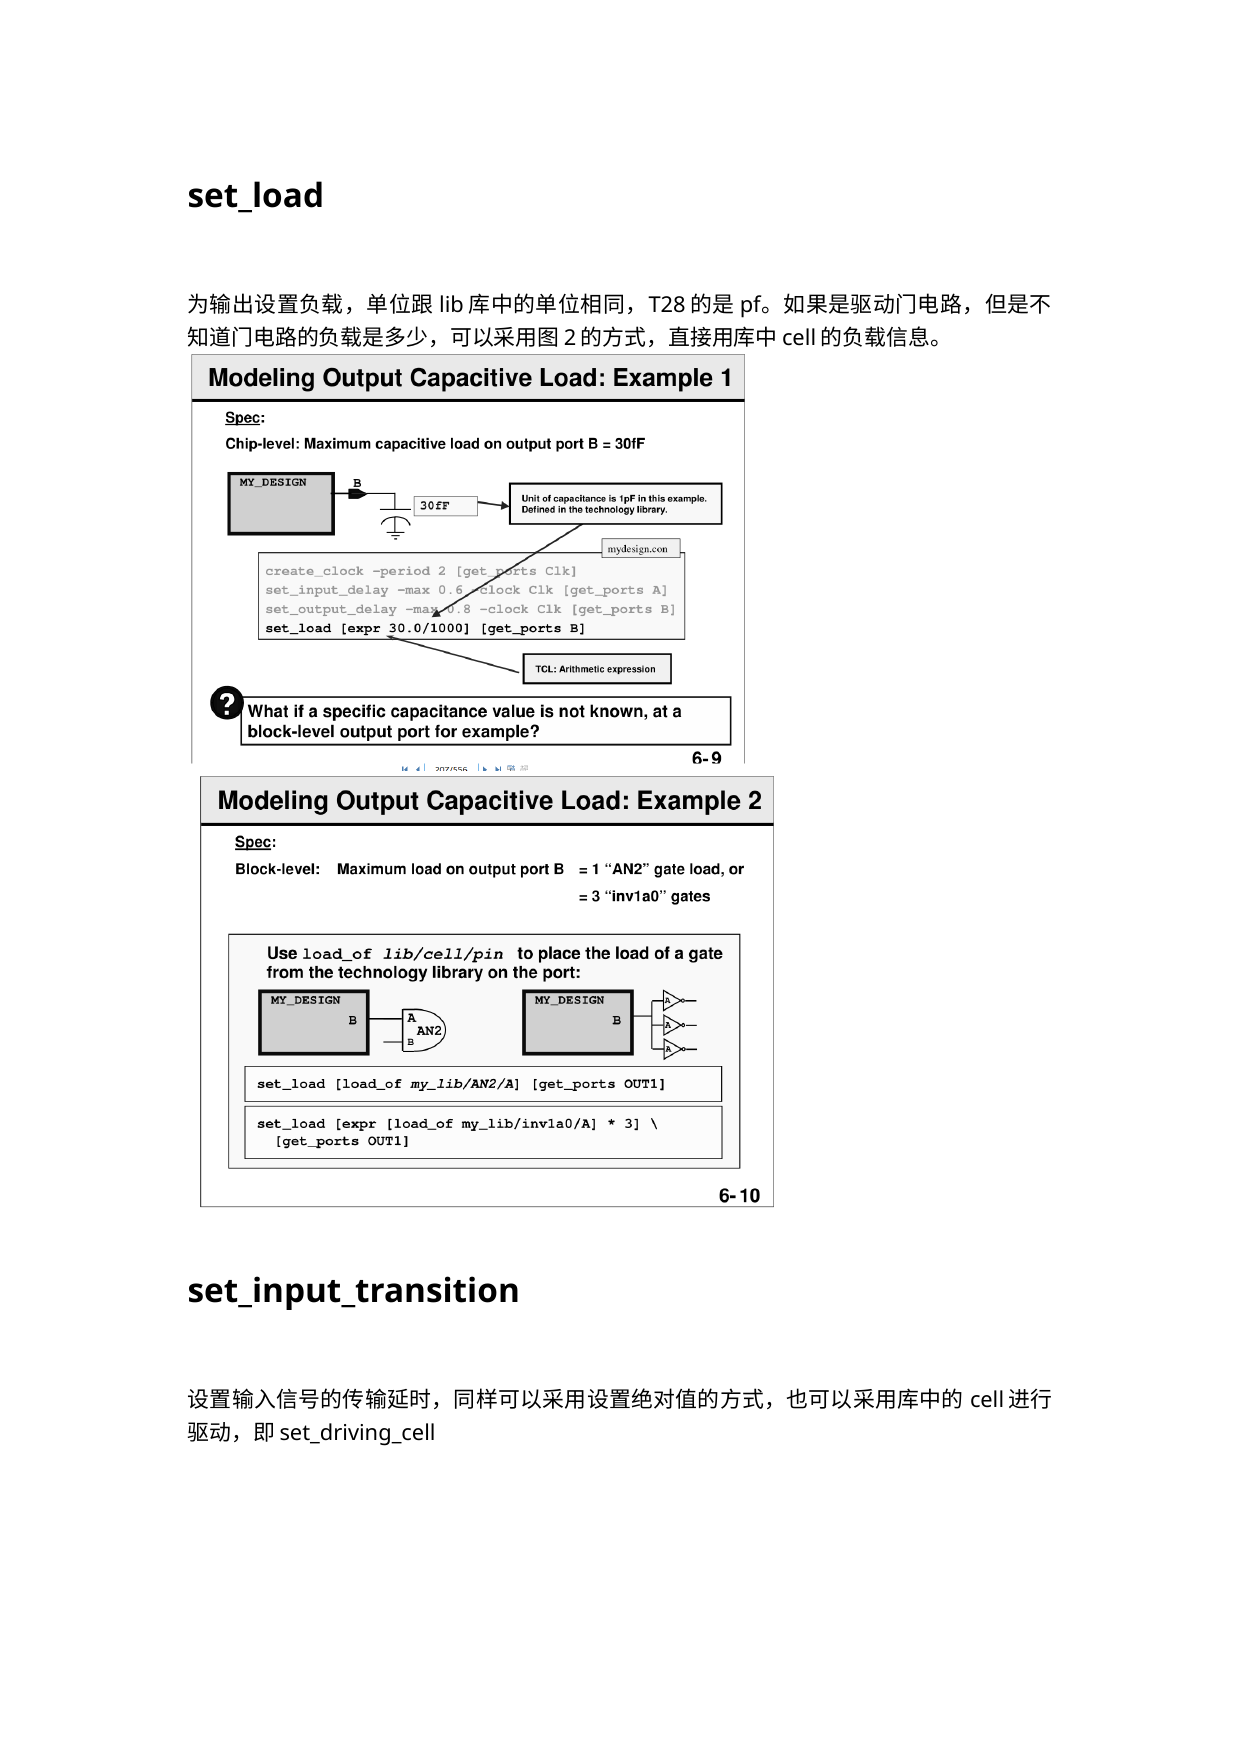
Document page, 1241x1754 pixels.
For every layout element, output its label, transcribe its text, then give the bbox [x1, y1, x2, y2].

subtitle set_load [187, 162, 1053, 227]
text 设置输入信号的传输延时，同样可以采用设置绝对值的方式，也可以采用库中的cell进行驱动，即set_driving_cell [187, 1382, 1053, 1447]
text 为输出设置负载，单位跟lib库中的单位相同，T28的是pf。如果是驱动门电路，但是不知道门电路的负载是多少，可以采用图2的方式，直接用库中cell的负载信息。 [187, 287, 1053, 352]
picture [187, 352, 746, 771]
picture [187, 774, 775, 1210]
subtitle set_input_transition [187, 1257, 1053, 1322]
